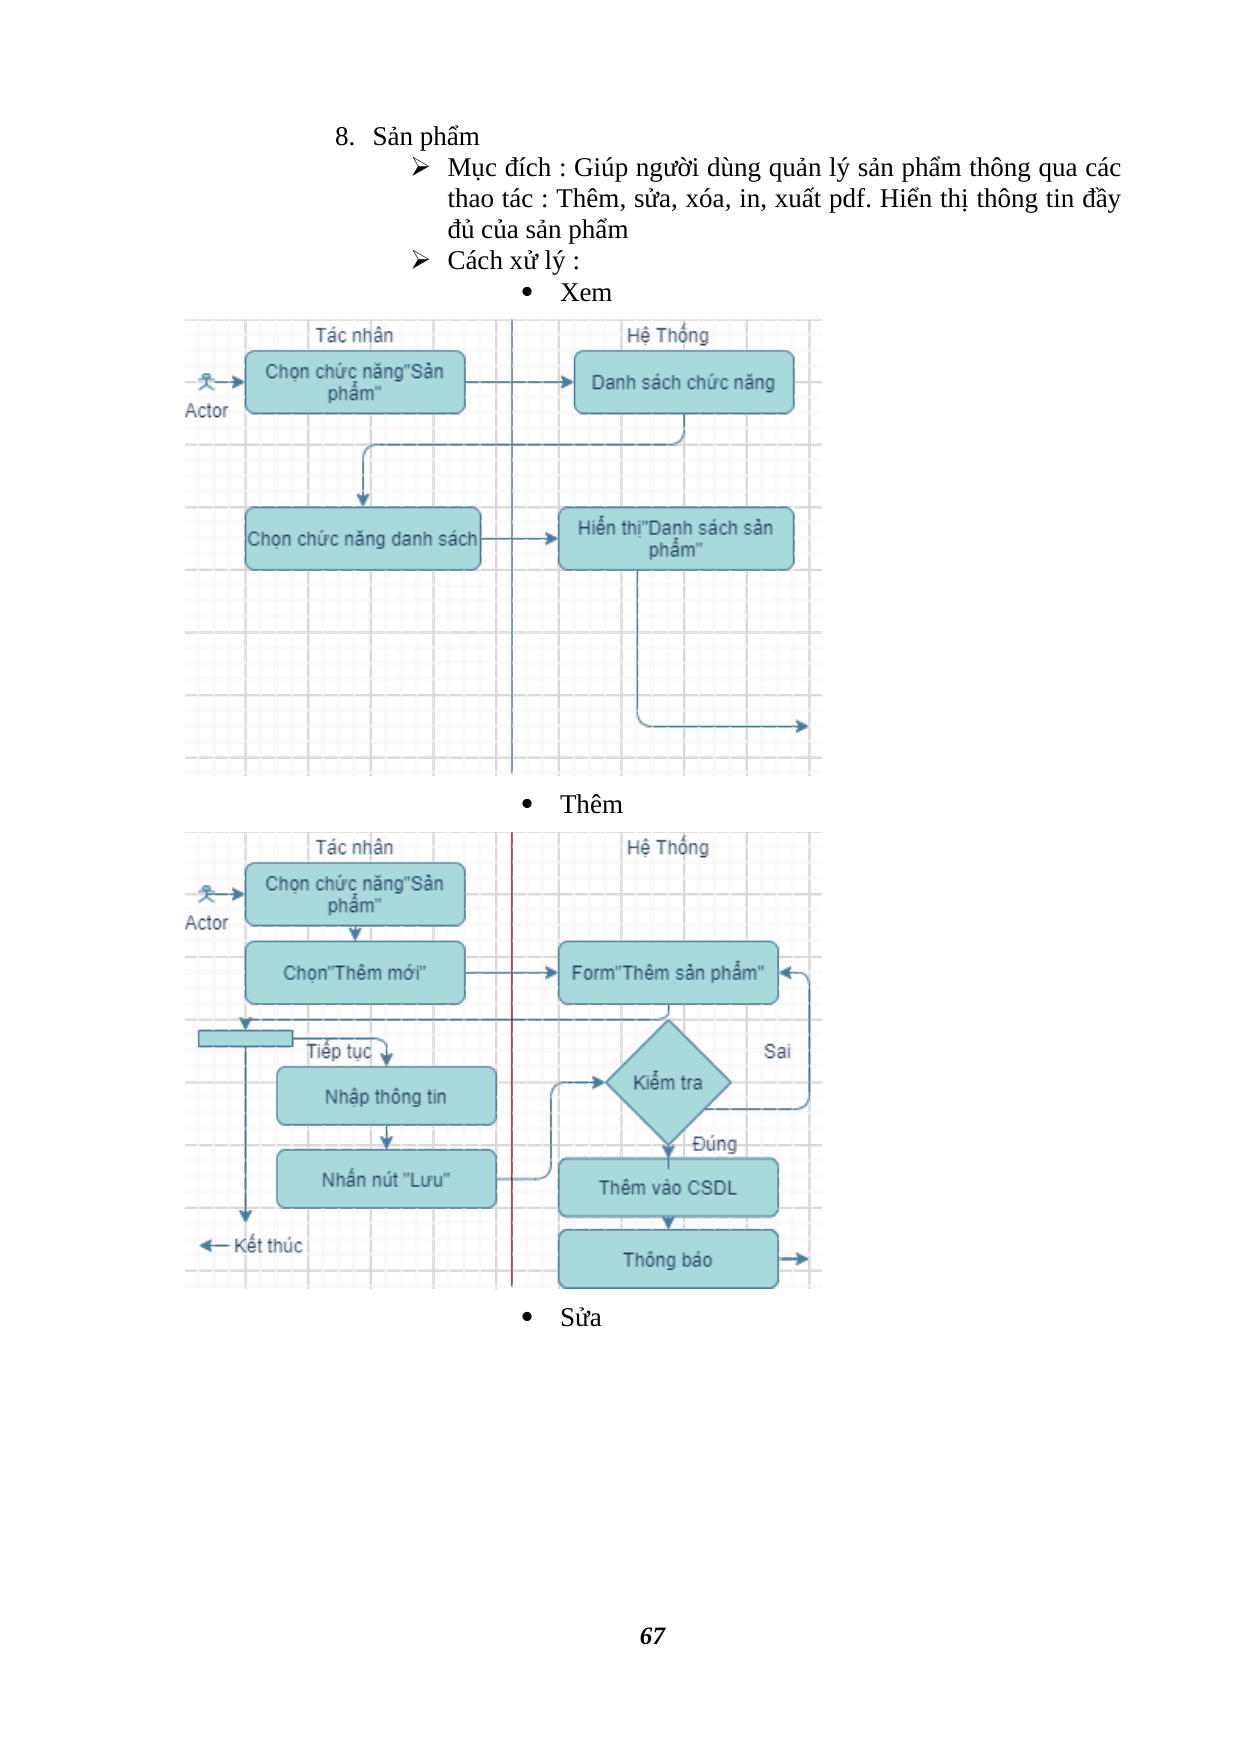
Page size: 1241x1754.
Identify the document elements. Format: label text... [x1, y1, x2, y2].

list Sửa [522, 1301, 1122, 1332]
picture [184, 832, 823, 1289]
list Cách xử lý : [410, 244, 1122, 276]
list Thêm [522, 788, 1122, 819]
picture [184, 319, 823, 776]
list Mục đích : Giúp người dùng quản lý sản phẩm thông qua các thao tác : Thêm, sửa, xóa, in, xuất pdf. Hiển thị thông tin đầy đủ của sản phẩm [410, 151, 1122, 244]
list Xem [522, 276, 1122, 307]
list Sản phẩm [335, 120, 1122, 151]
